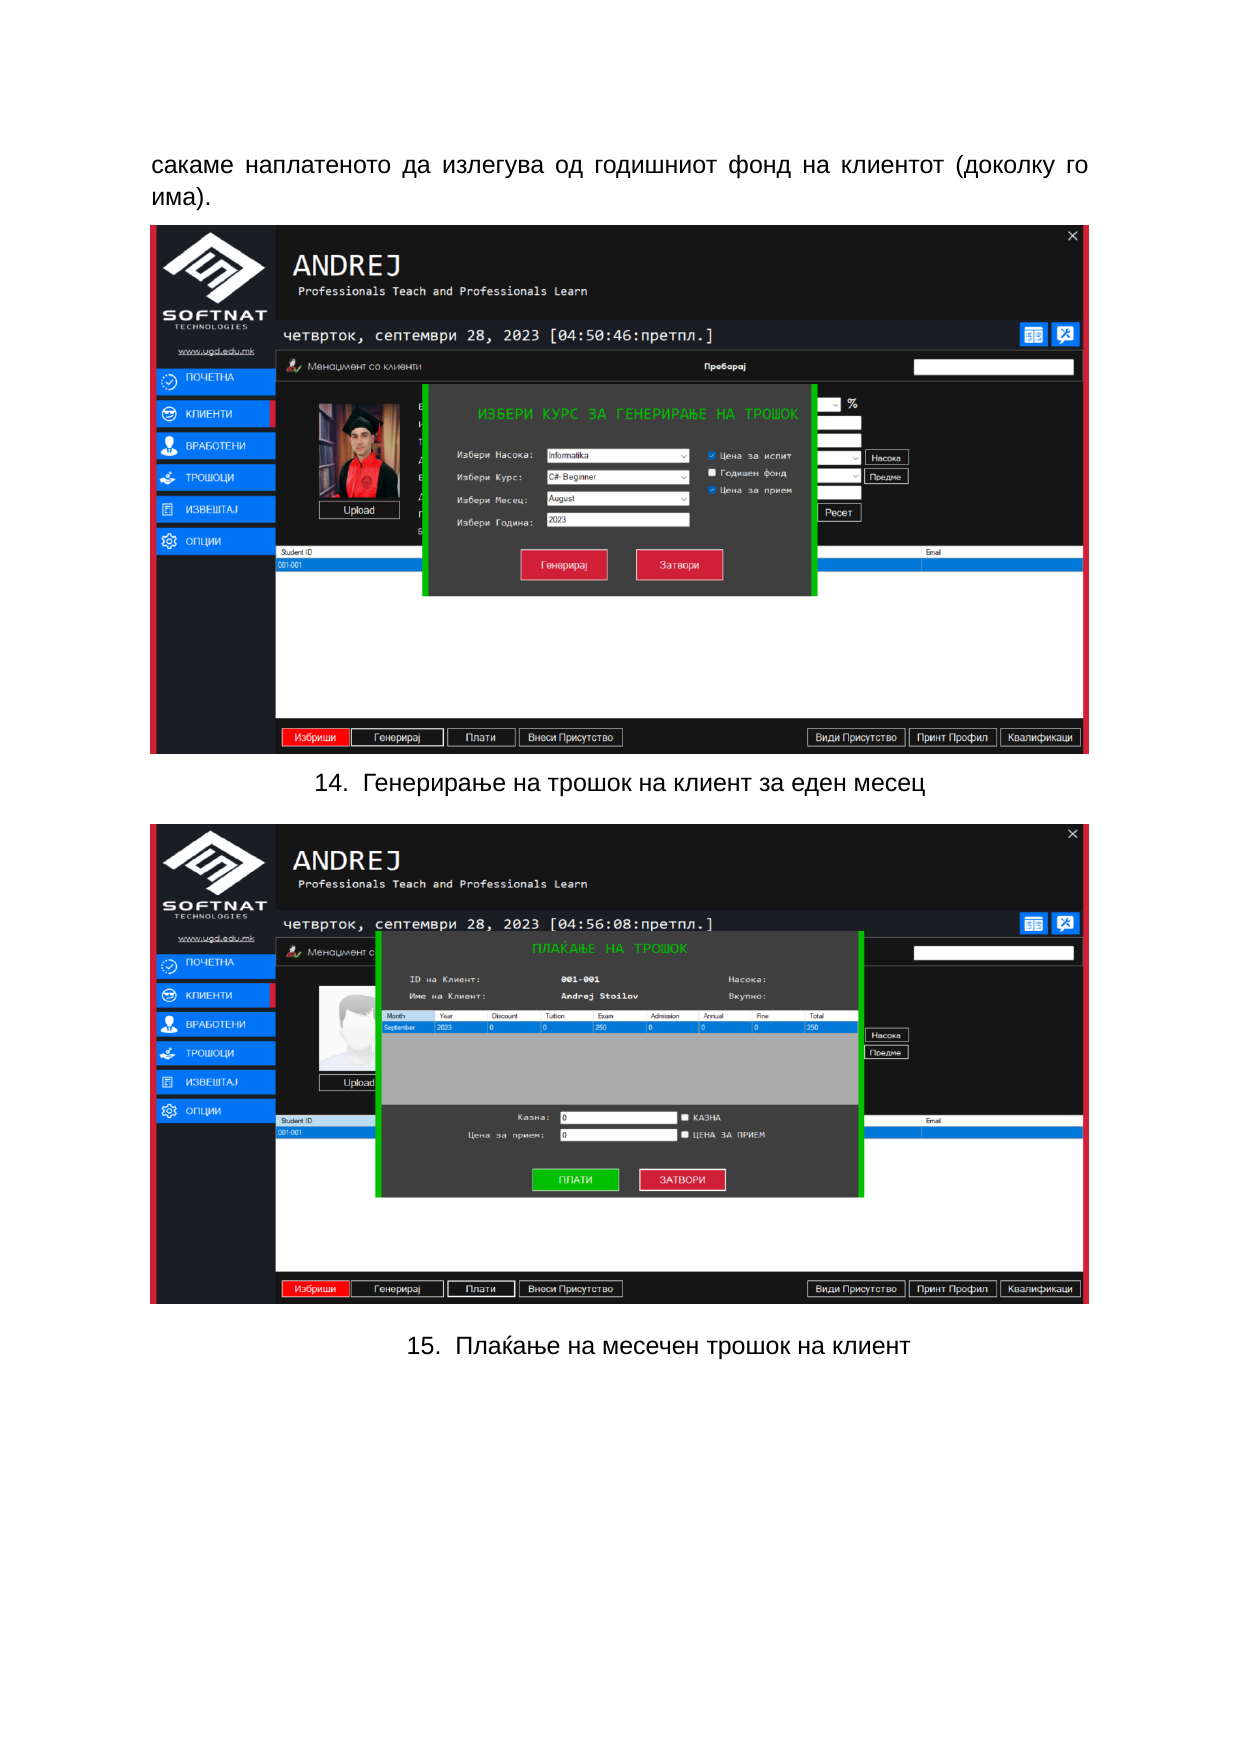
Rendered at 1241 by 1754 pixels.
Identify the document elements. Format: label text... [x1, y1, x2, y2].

text 14. Генерирање на трошок на клиент за еден месец [150, 768, 1090, 797]
text 15. Плаќање на месечен трошок на клиент [150, 1331, 1090, 1360]
picture [150, 824, 1089, 1304]
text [150, 150, 1090, 211]
picture [150, 225, 1089, 754]
